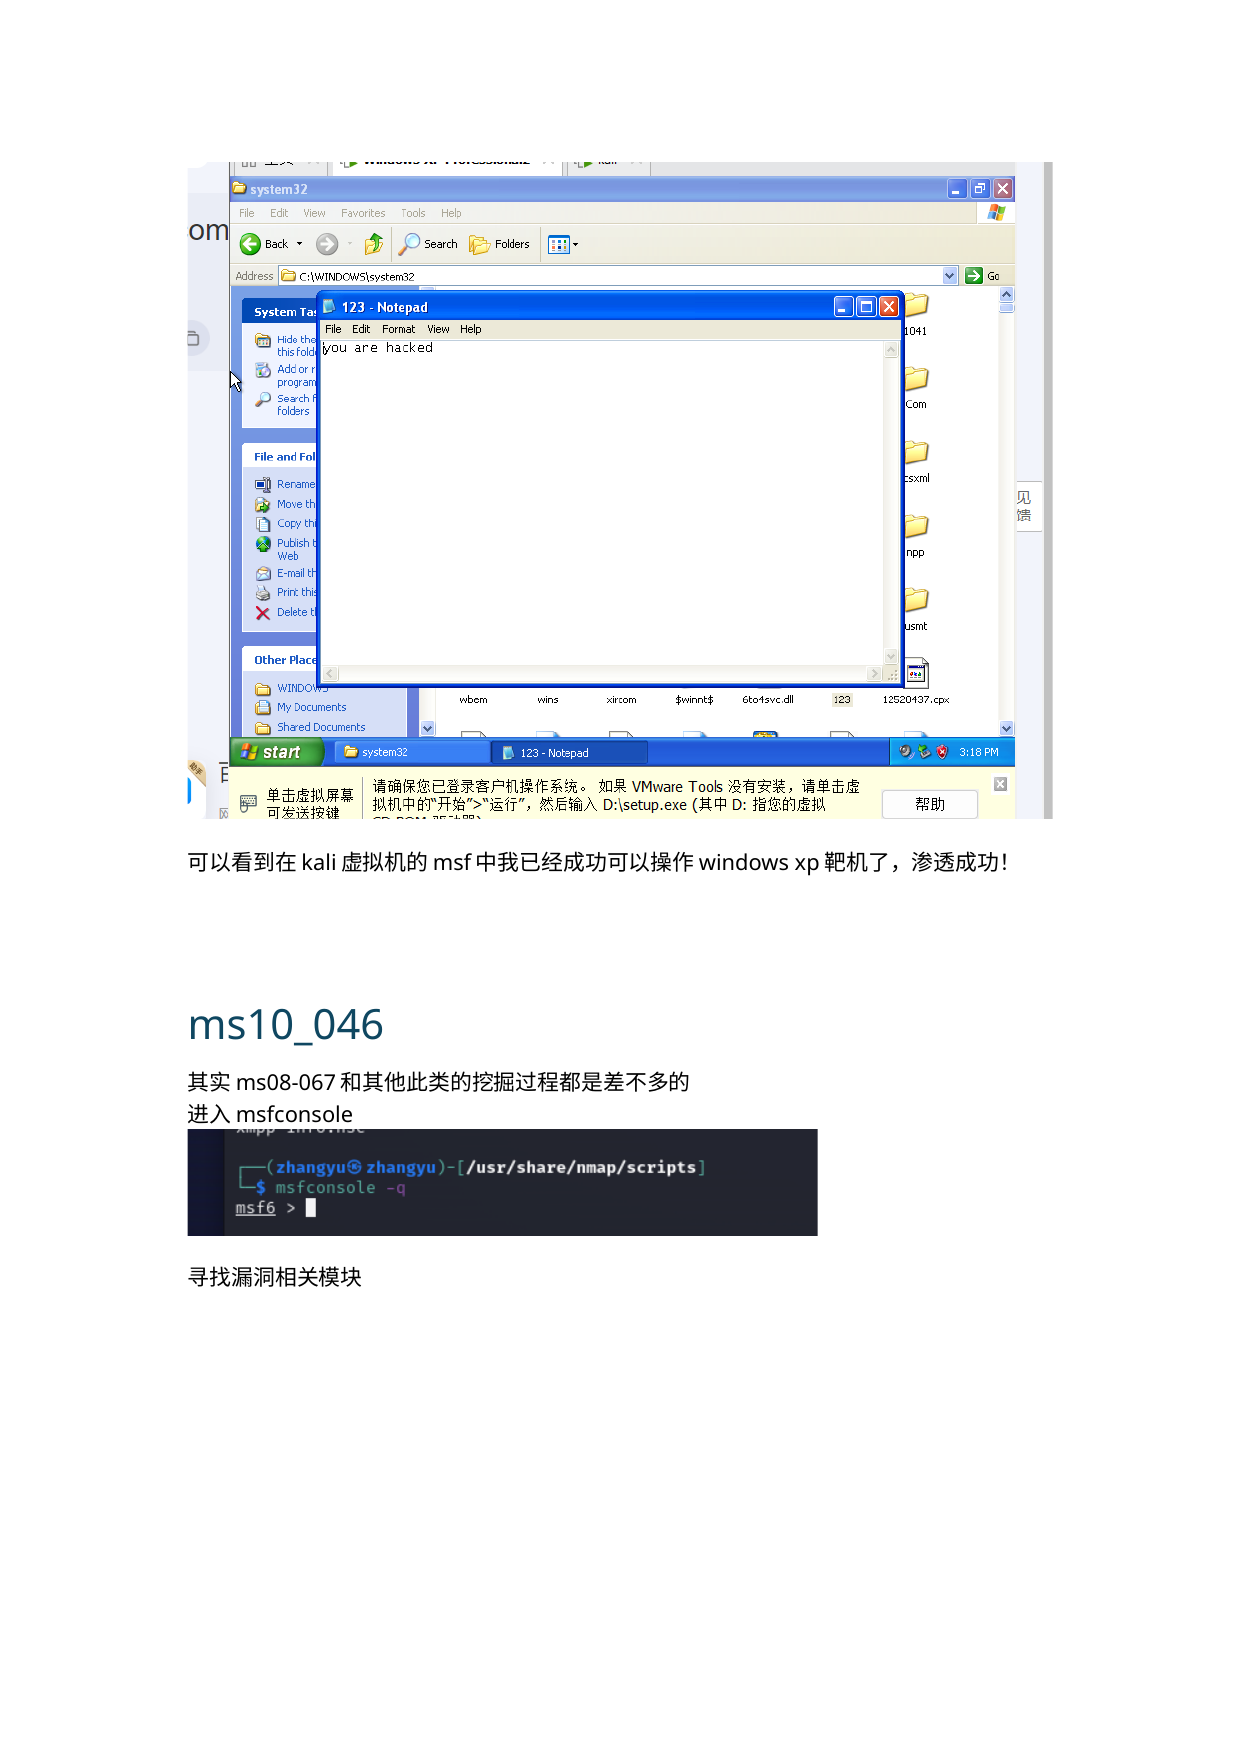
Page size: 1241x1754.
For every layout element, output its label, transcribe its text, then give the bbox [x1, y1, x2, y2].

text 其实ms08-067和其他此类的挖掘过程都是差不多的 [187, 1064, 1053, 1097]
text 进入msfconsole [187, 1097, 1053, 1129]
picture [187, 1129, 818, 1236]
text 可以看到在kali虚拟机的msf中我已经成功可以操作windows xp靶机了，渗透成功！ [187, 844, 1053, 877]
text 寻找漏洞相关模块 [187, 1259, 1053, 1292]
picture [187, 162, 1053, 819]
subtitle ms10_046 [187, 991, 1053, 1056]
